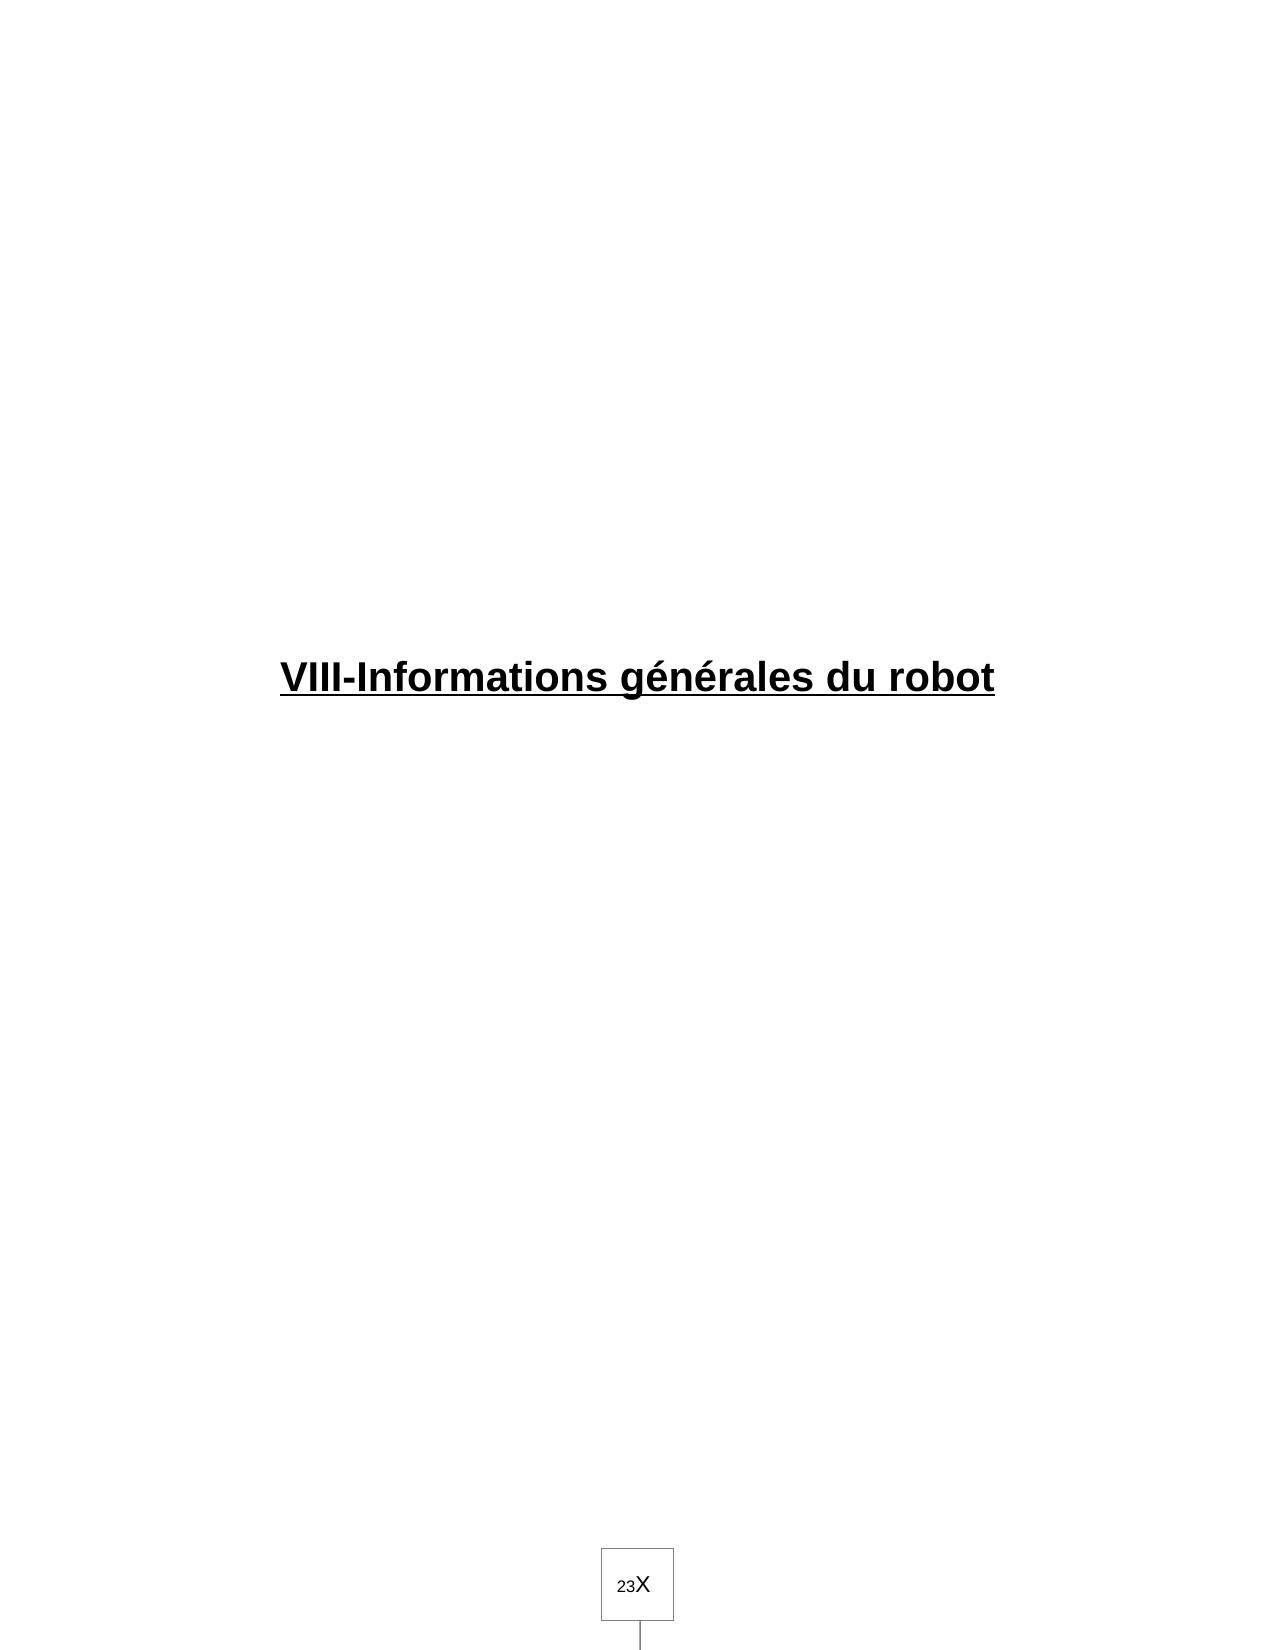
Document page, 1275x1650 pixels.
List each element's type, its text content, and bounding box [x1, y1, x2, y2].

text VIII-Informations générales du robot [150, 652, 1125, 700]
